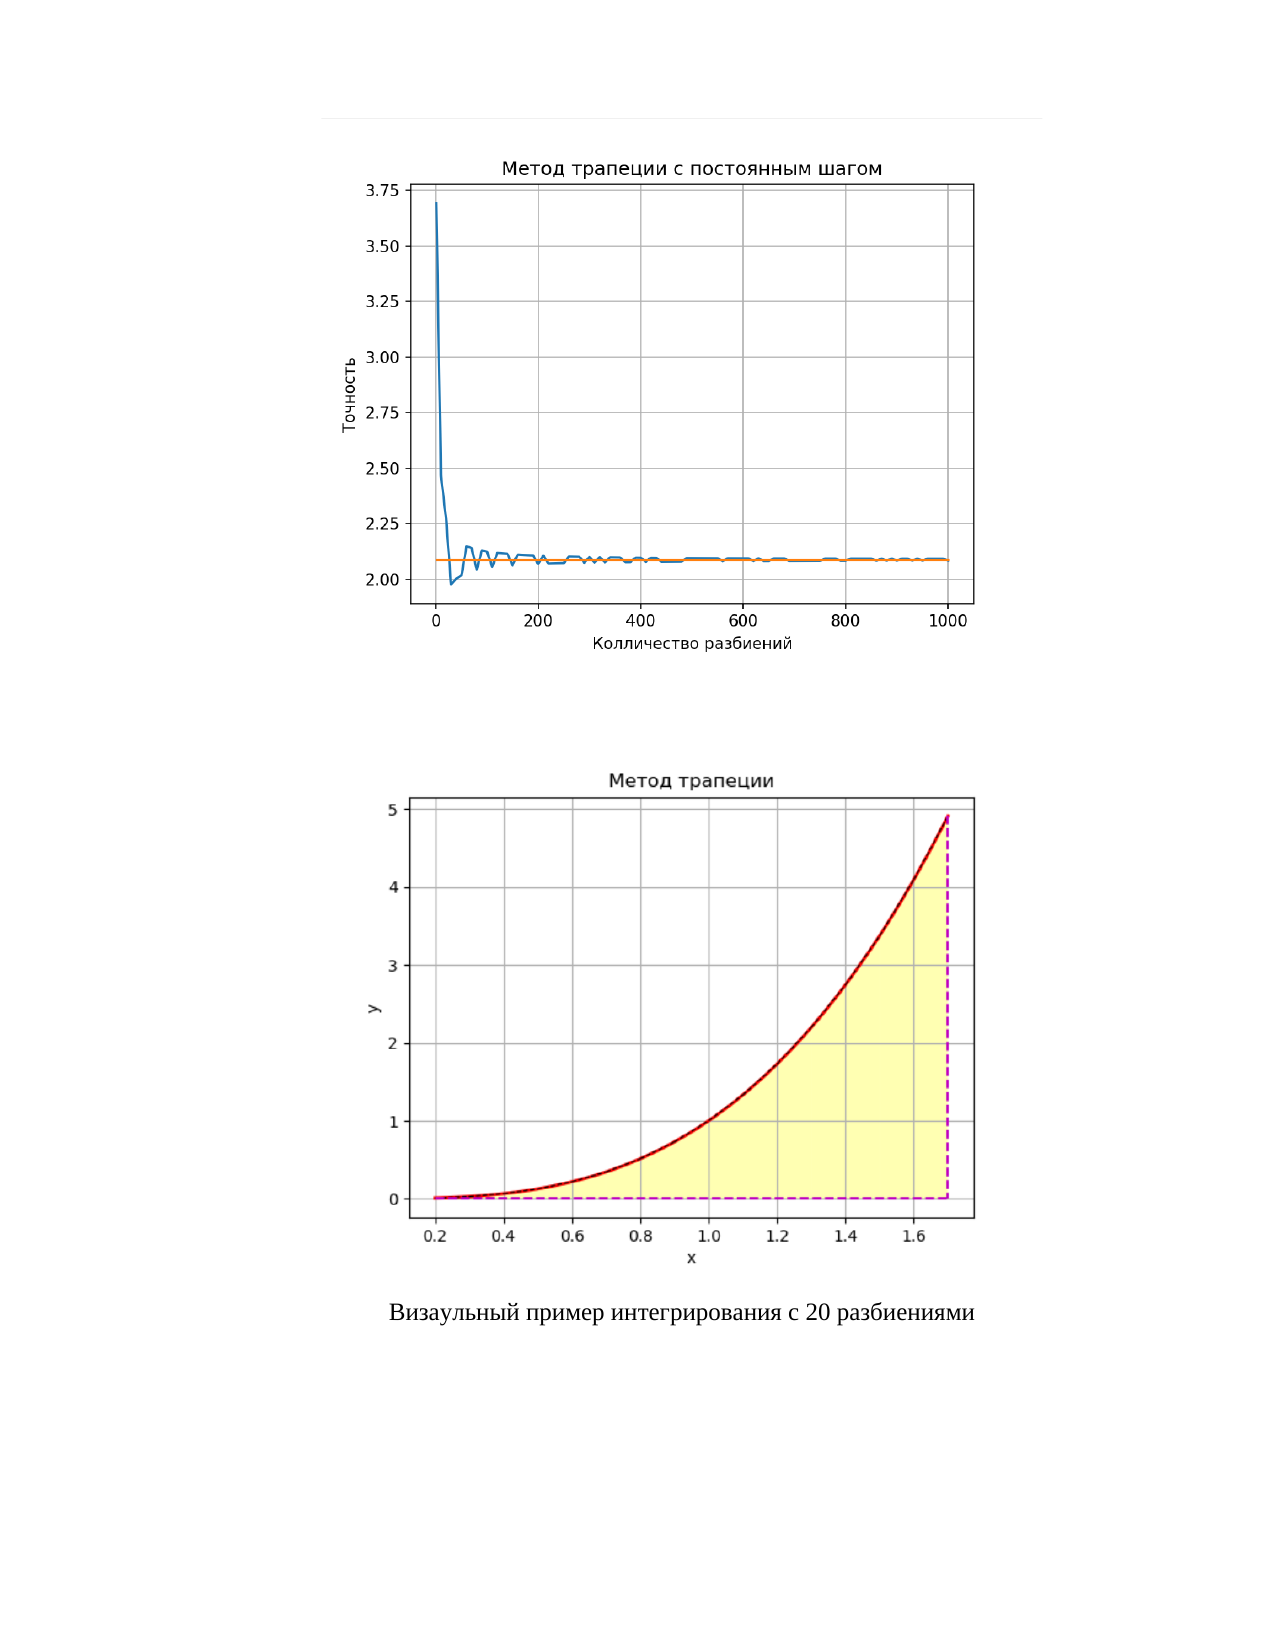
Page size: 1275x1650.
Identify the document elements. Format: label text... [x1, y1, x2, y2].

picture [318, 741, 1046, 1268]
picture [321, 118, 1043, 657]
text Визаульный пример интегрирования с 20 разбиениями [177, 1297, 1186, 1326]
